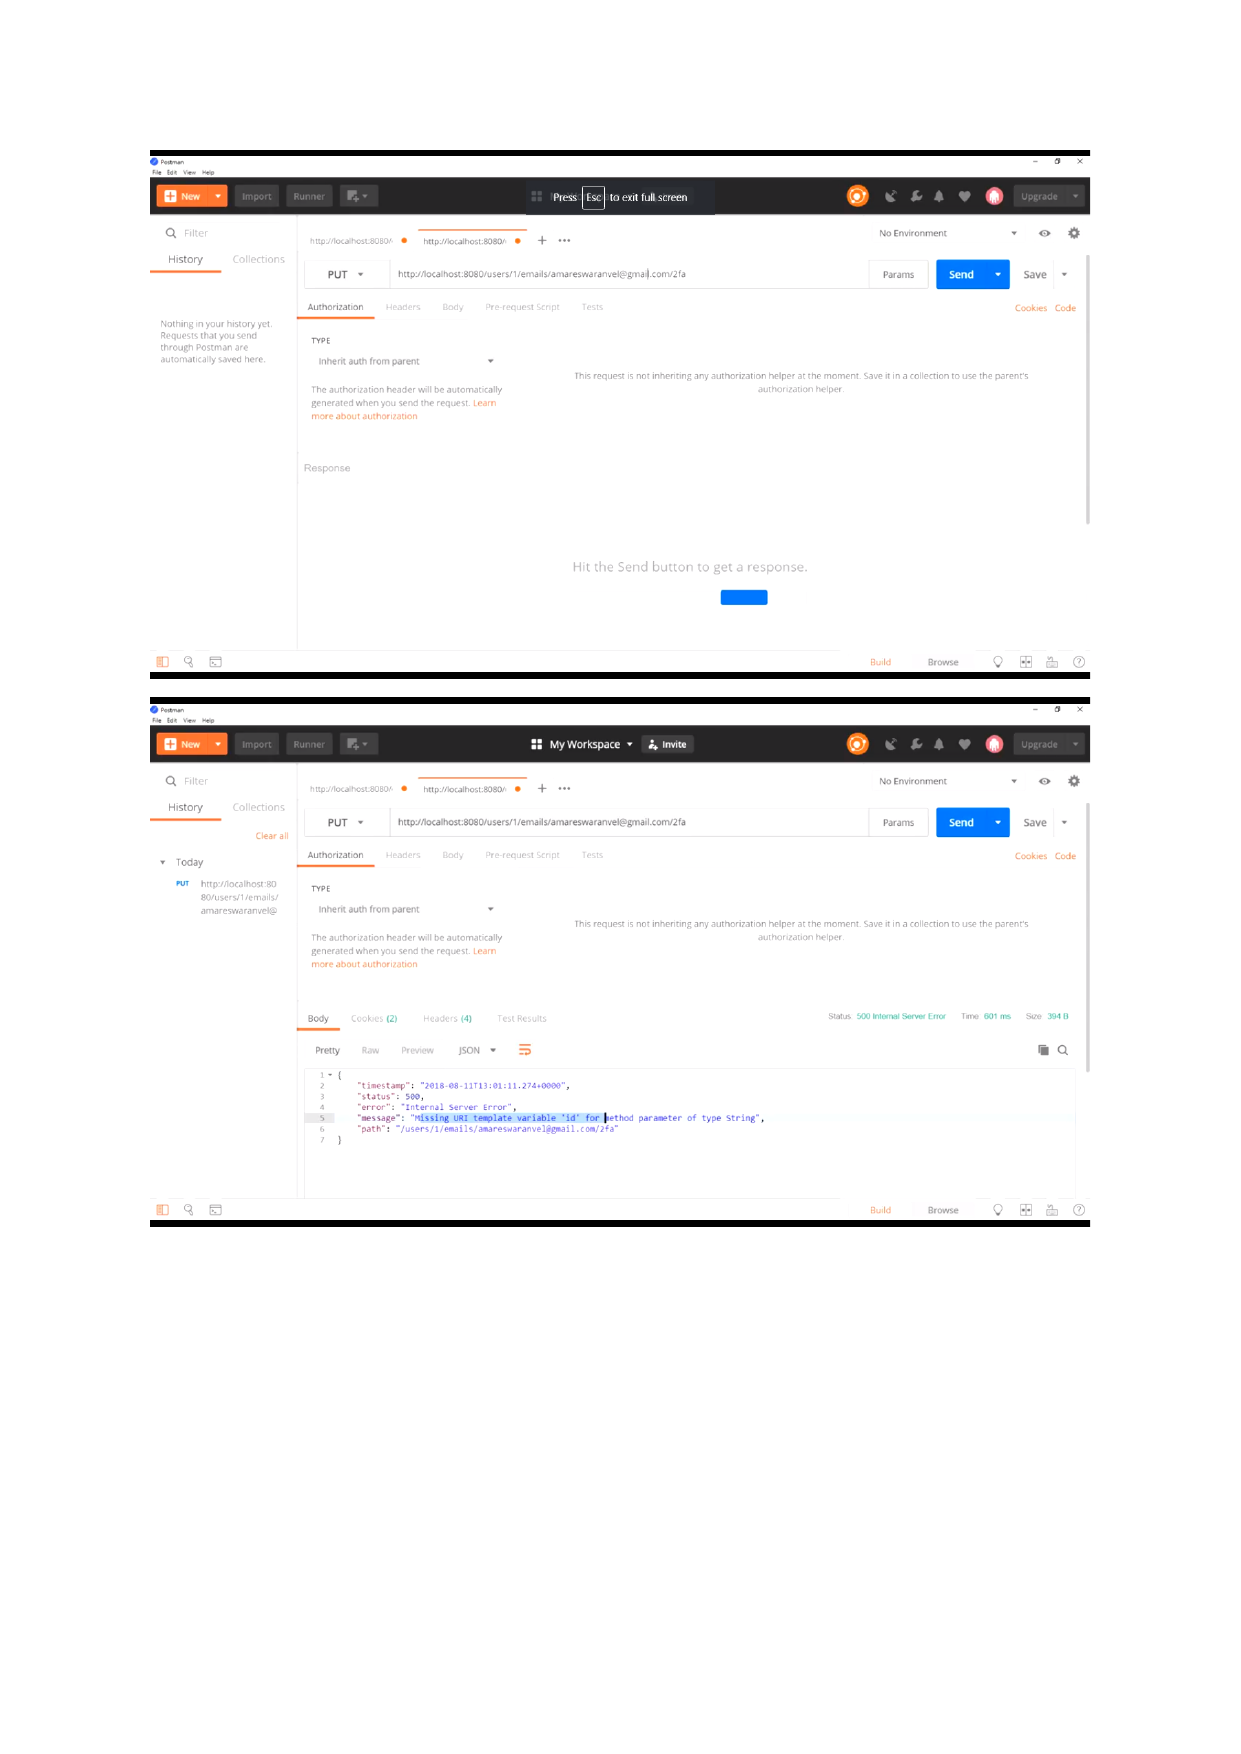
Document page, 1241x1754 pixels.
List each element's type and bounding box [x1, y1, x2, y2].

picture [150, 697, 1091, 1227]
picture [150, 150, 1091, 679]
